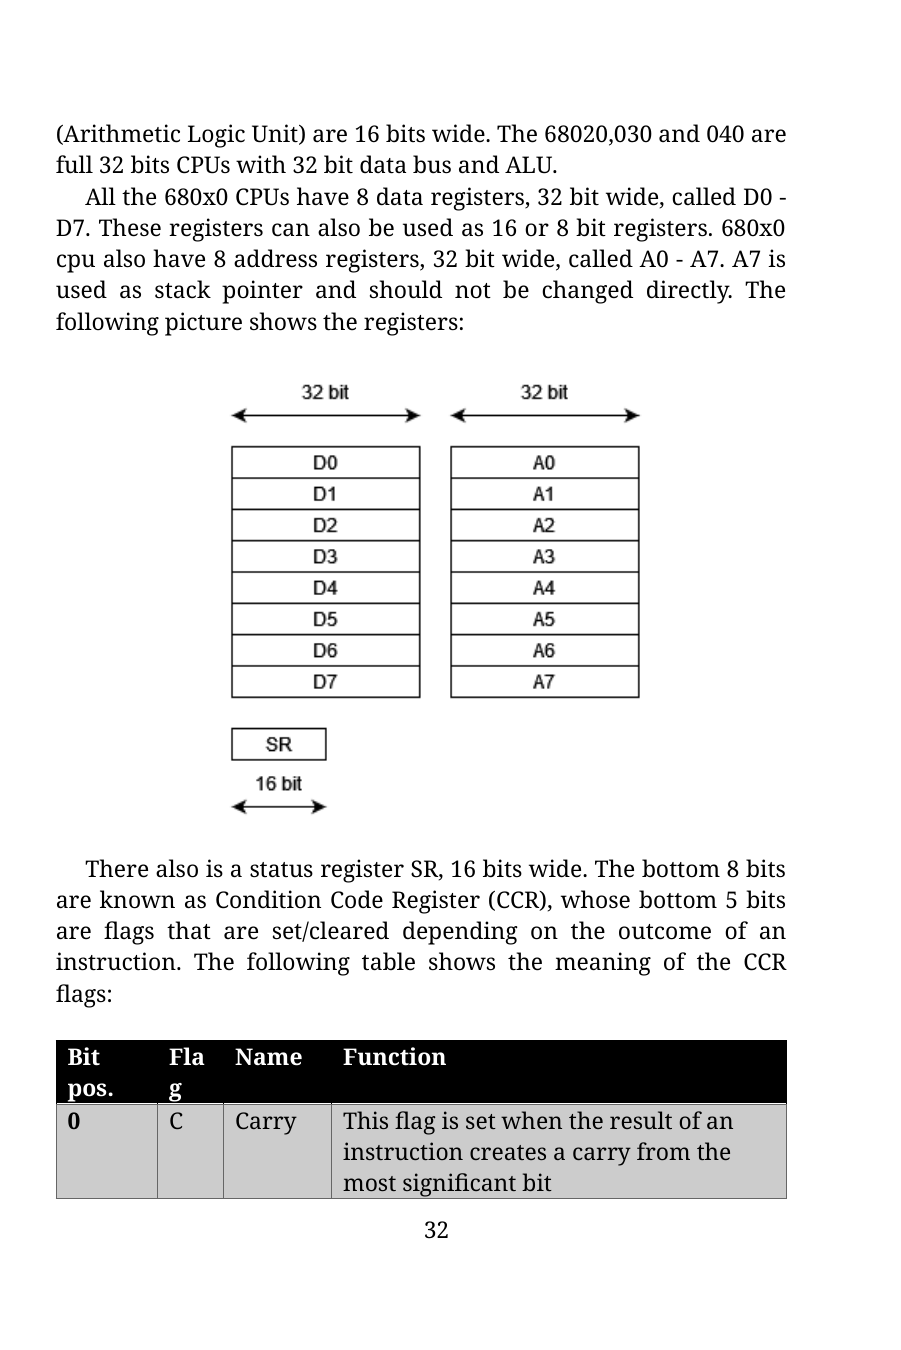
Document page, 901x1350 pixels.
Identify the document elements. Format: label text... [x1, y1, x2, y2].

text There also is a status register SR, 16 bits wide. The bottom 8 bits are known as Condition Code Register (CCR), whose bottom 5 bits are flags that are set/cleared depending on the outcome of an instruction. The following table shows the meaning of the CCR flags: [56, 852, 787, 1009]
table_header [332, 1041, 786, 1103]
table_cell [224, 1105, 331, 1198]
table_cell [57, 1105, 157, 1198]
text All the 680x0 CPUs have 8 data registers, 32 bit wide, called D0 - D7. These registers can also be used as 16 or 8 bit registers. 680x0 cpu also have 8 address registers, 32 bit wide, called A0 - A7. A7 is used as stack pointer and should not be changed directly. The following picture shows the registers: [56, 181, 787, 337]
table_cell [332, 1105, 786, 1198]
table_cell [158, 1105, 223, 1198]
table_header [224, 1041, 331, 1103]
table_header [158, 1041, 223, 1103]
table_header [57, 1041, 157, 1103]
picture [219, 368, 654, 822]
